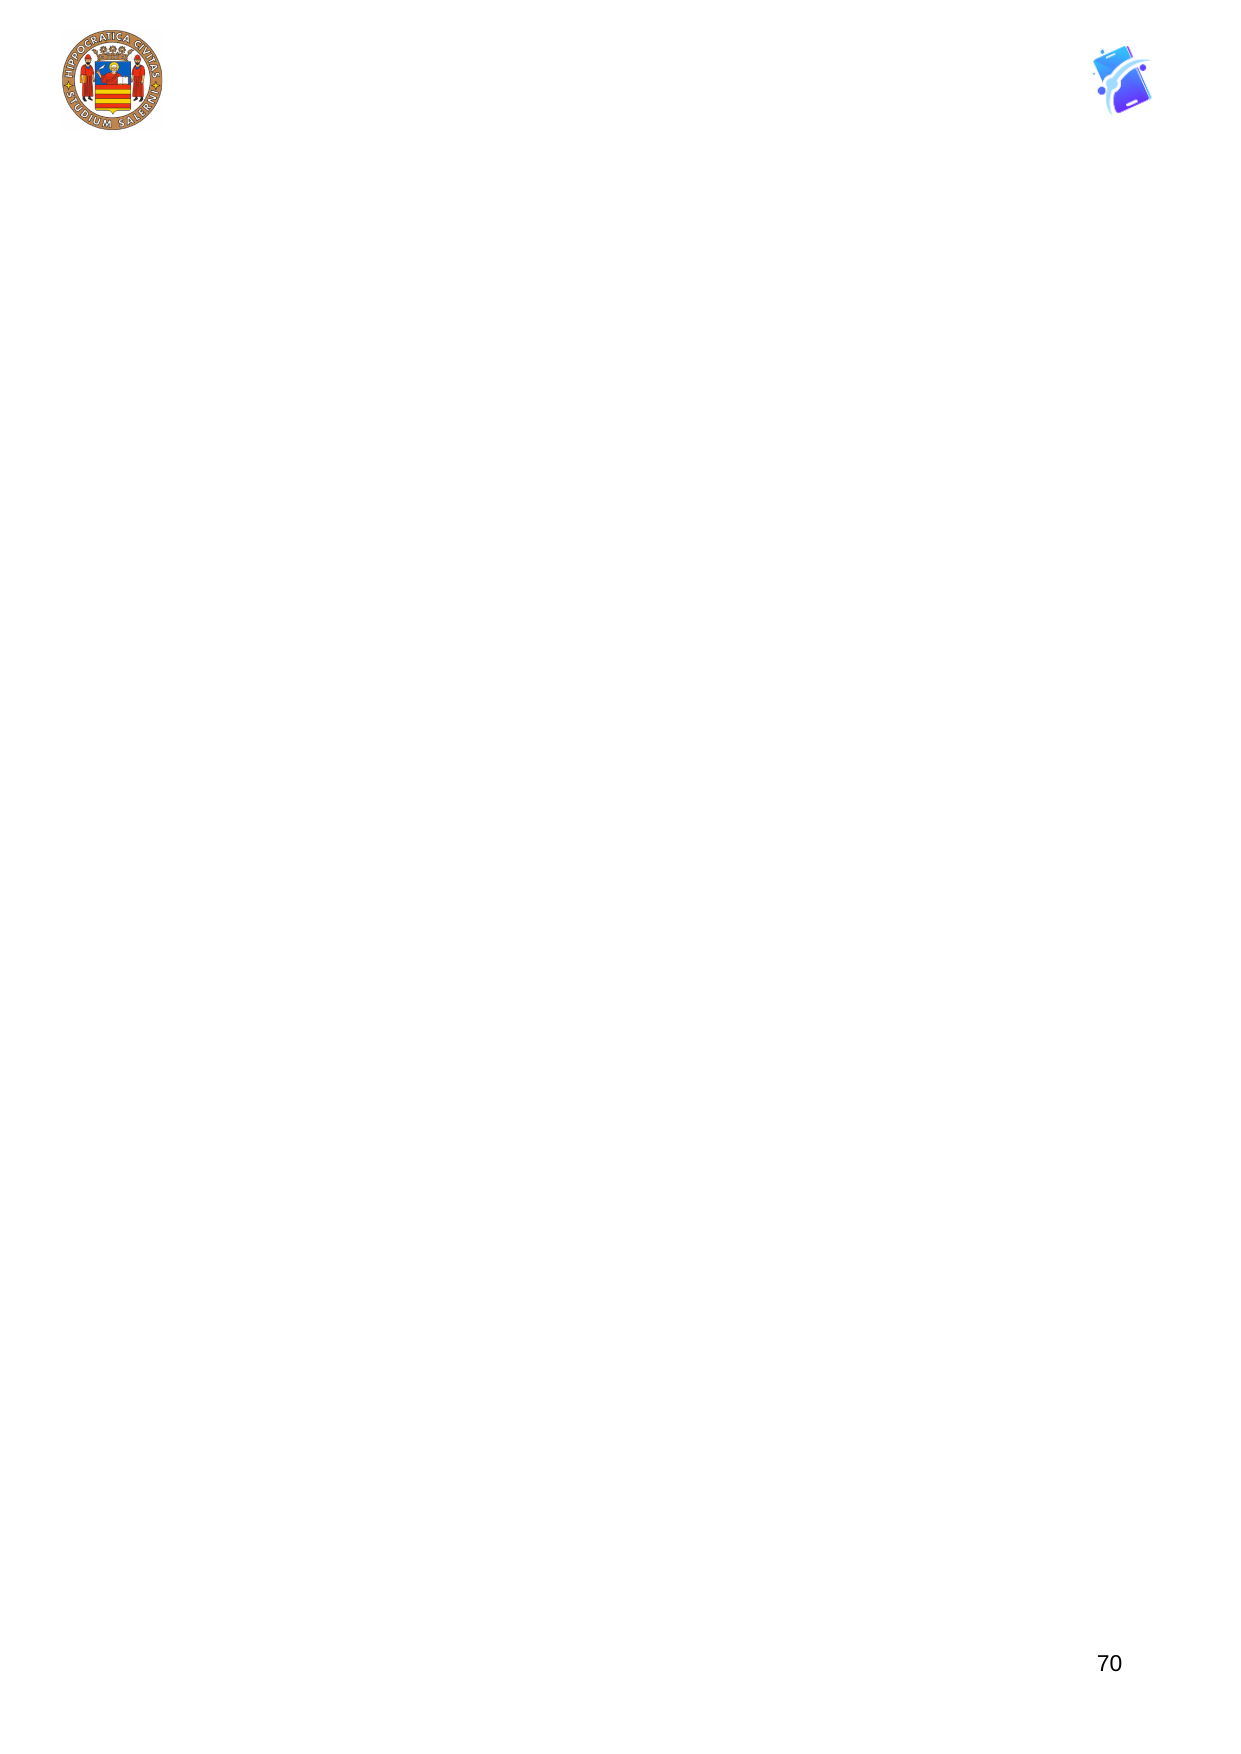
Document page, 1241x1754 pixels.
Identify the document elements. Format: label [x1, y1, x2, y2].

picture [61, 29, 163, 131]
picture [1066, 25, 1178, 147]
